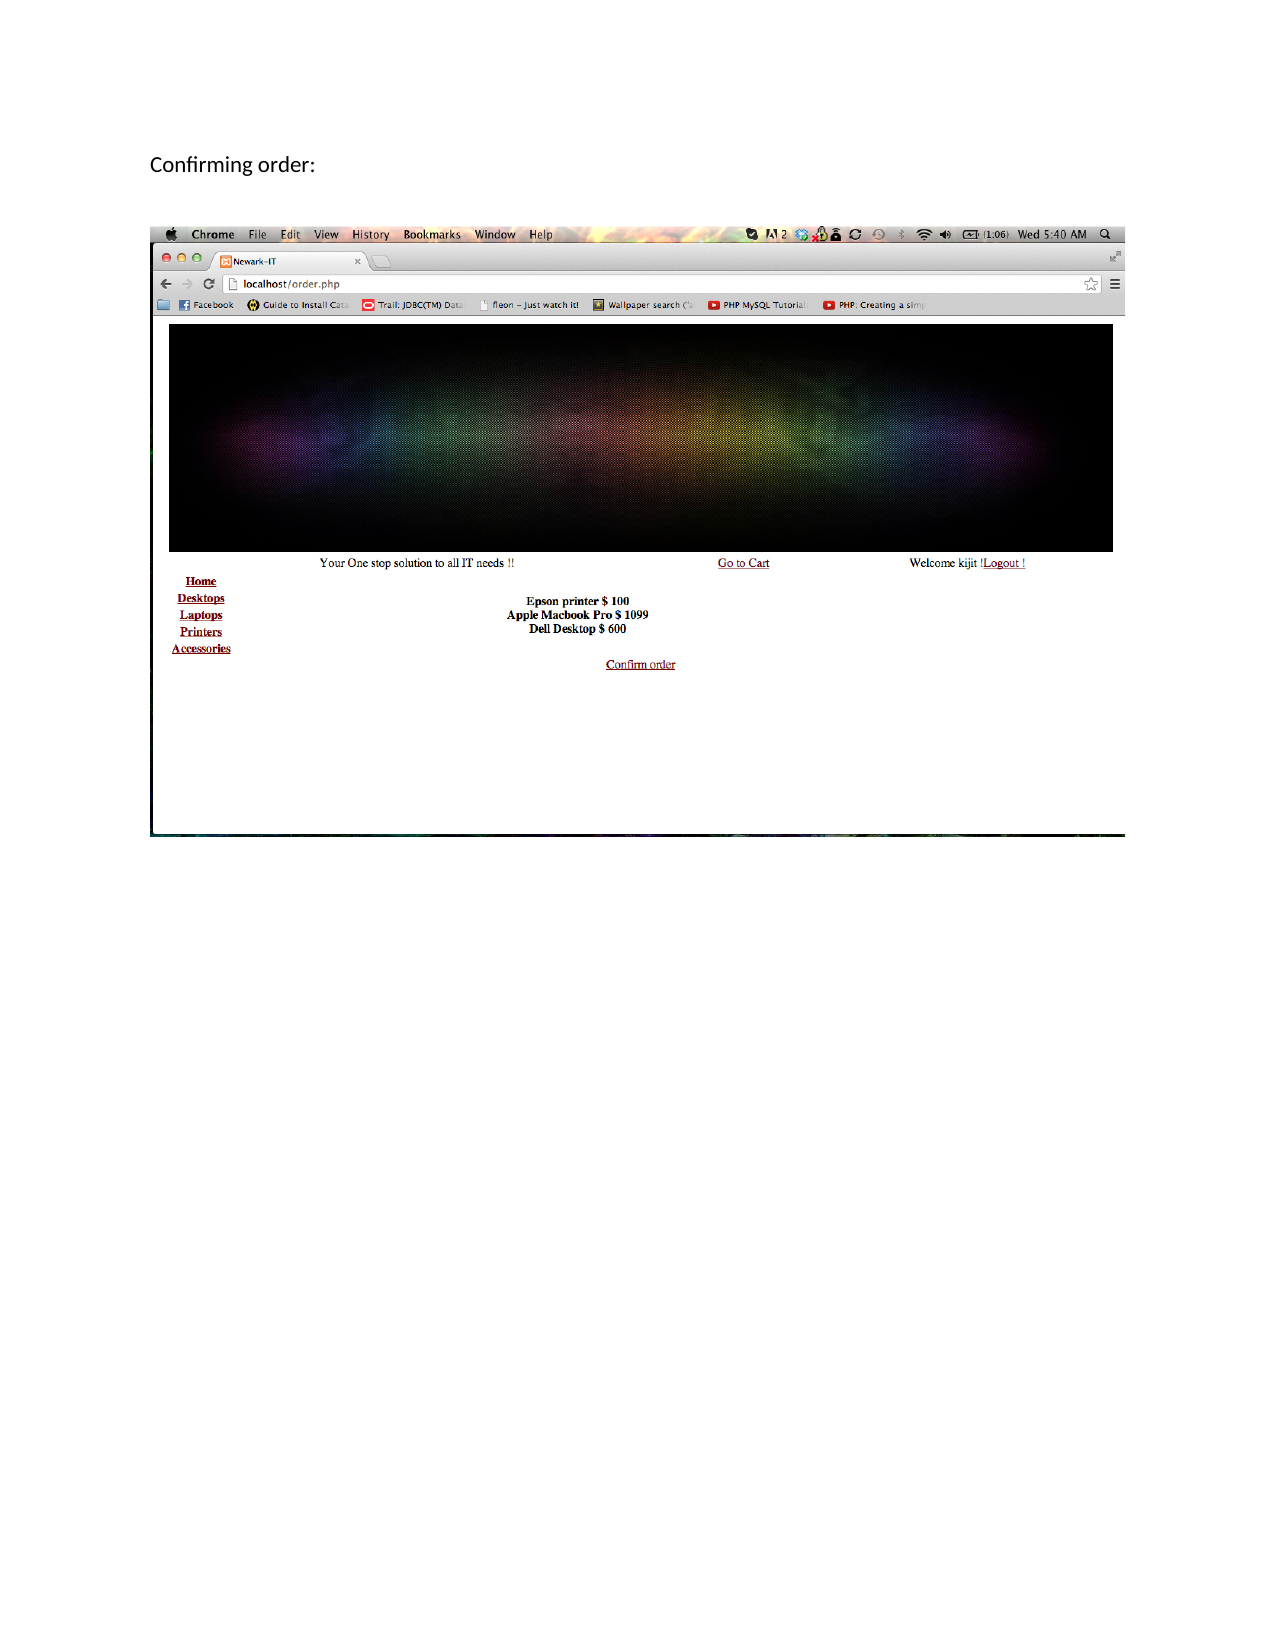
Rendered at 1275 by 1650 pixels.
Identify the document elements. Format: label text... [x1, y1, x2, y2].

text Confirming order: [150, 150, 1125, 178]
picture [150, 226, 1125, 837]
